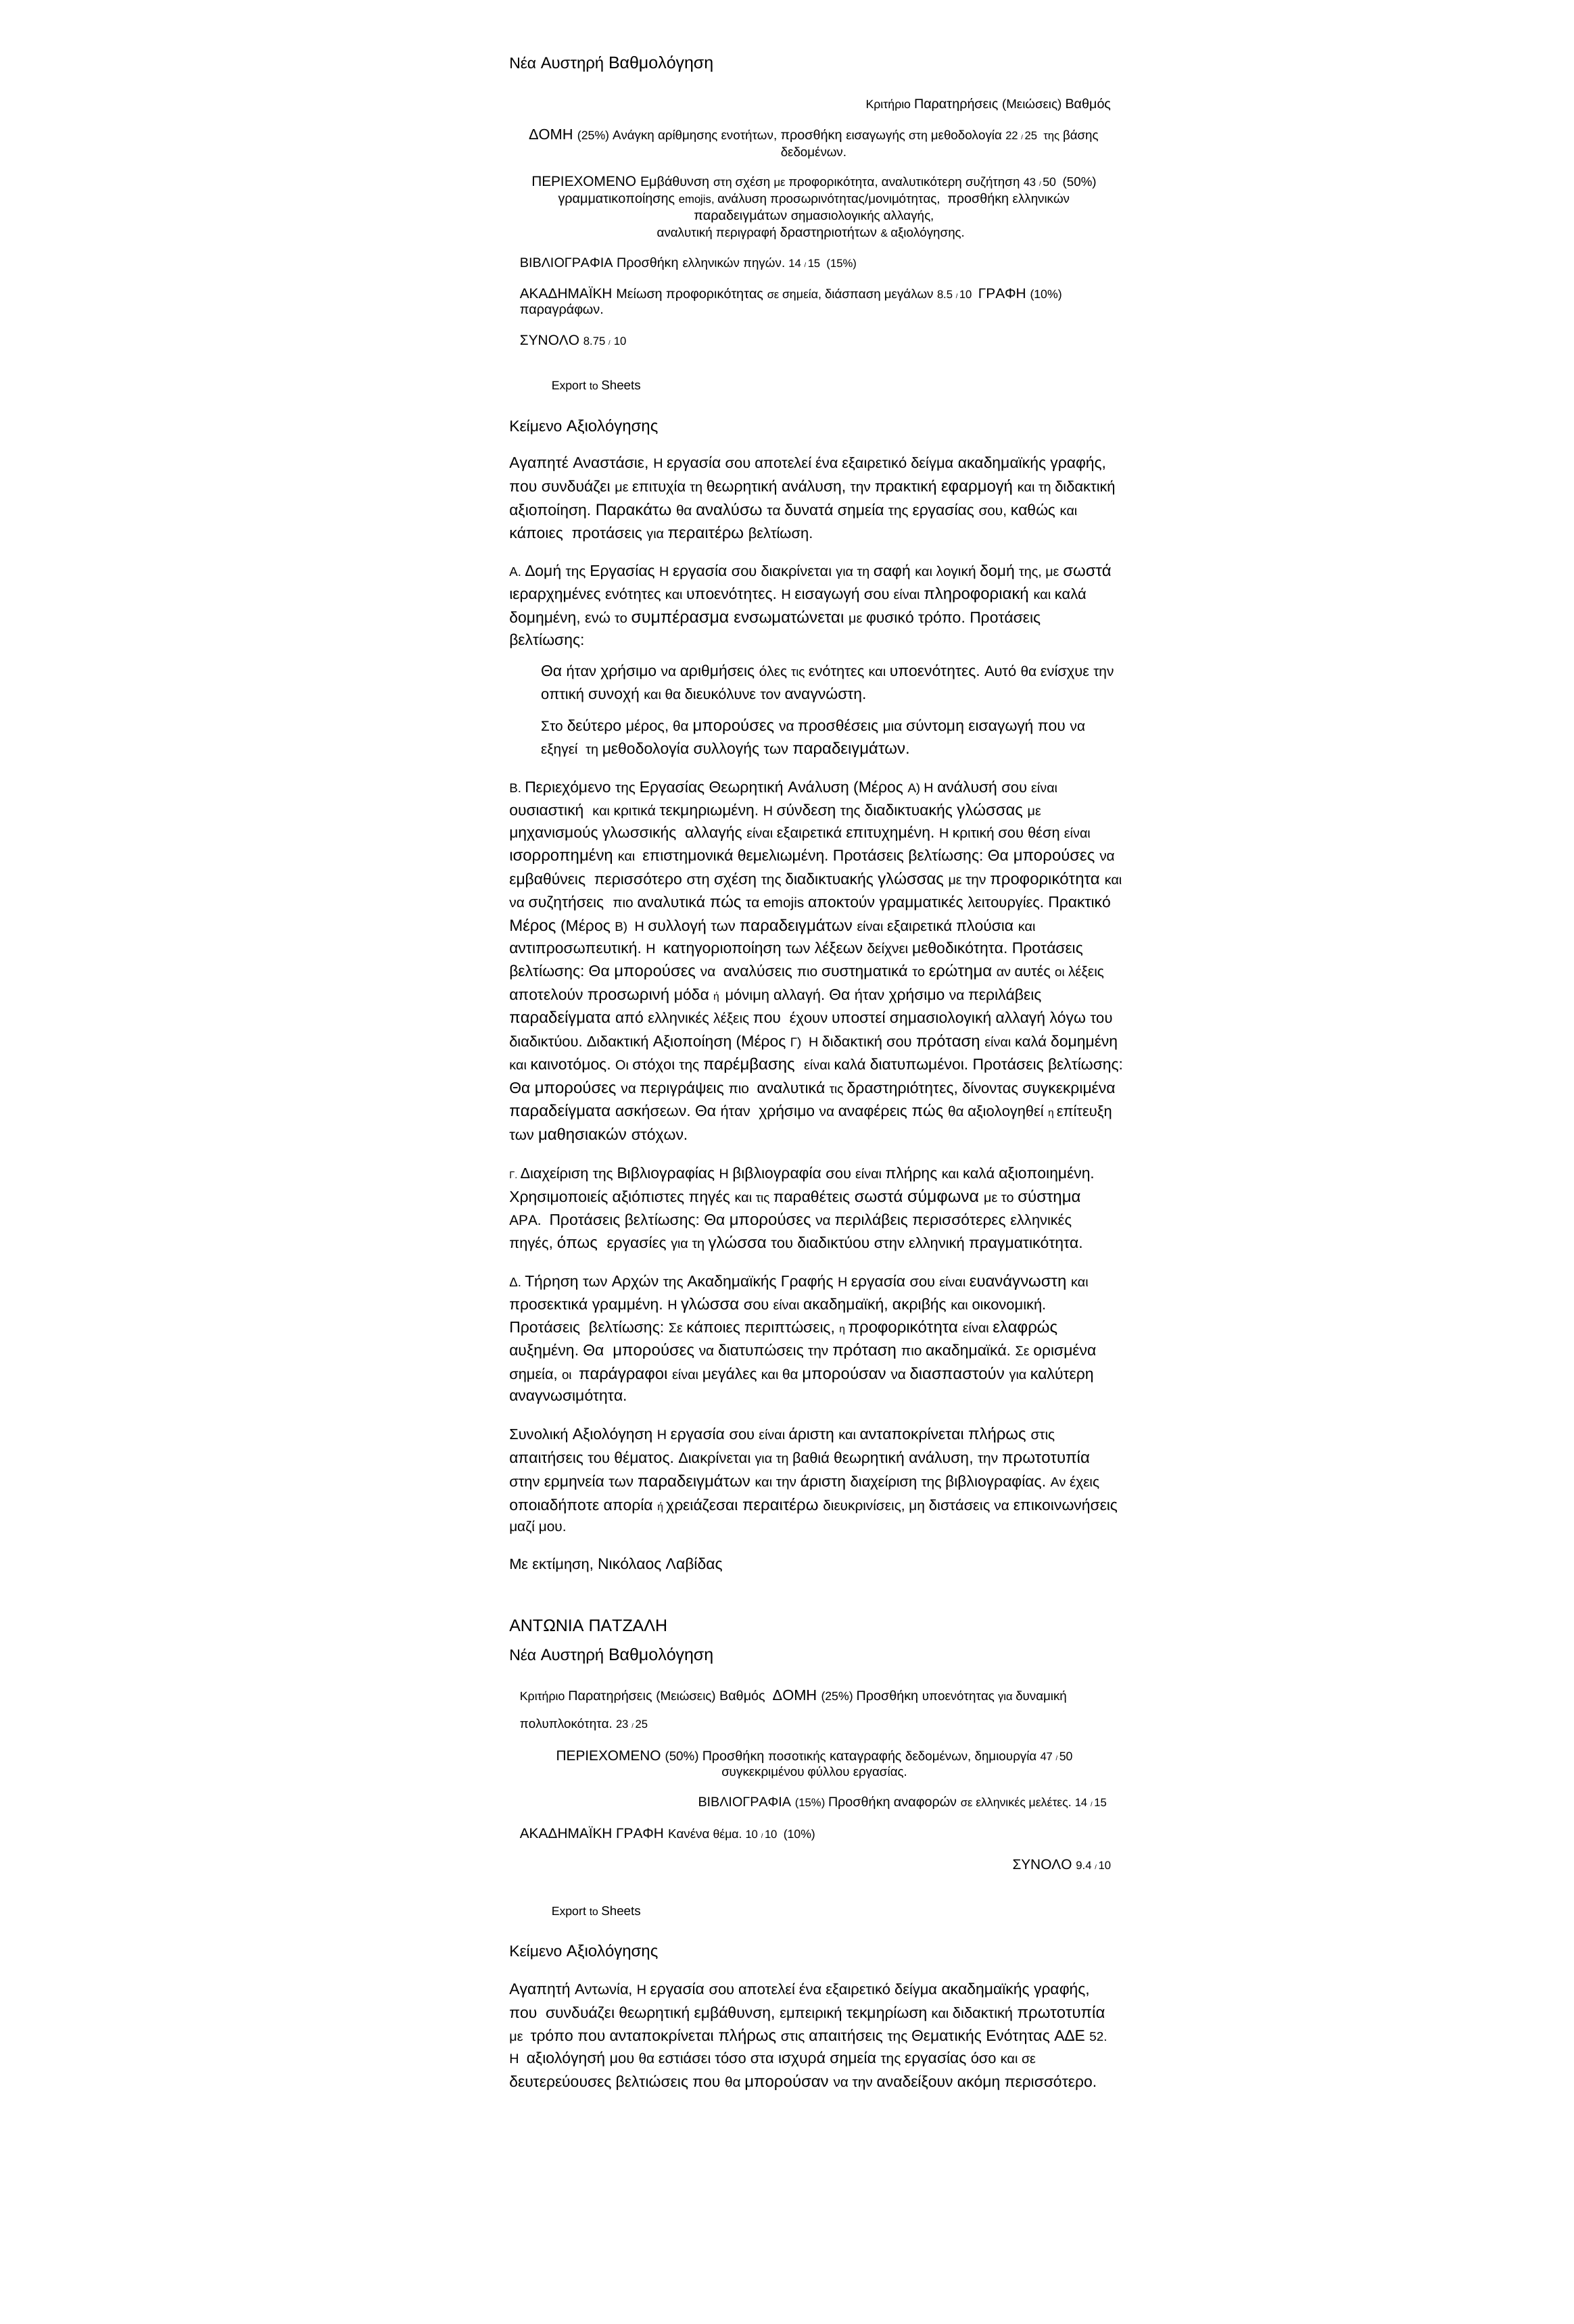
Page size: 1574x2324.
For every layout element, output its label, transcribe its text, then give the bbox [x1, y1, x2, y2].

text ΑΚΑΔΗΜΑΪΚΗ ΓΡΑΦΗ Κανένα θέμα. 10 / 10 (10%) [520, 1825, 1106, 1841]
text Γ. Διαχείριση της Βιβλιογραφίας Η βιβλιογραφία σου είναι πλήρης και καλά αξιοποιημένη. Χρησιμοποιείς αξιόπιστες πηγές και τις παραθέτεις σωστά σύμφωνα με το σύστημα APA. Προτάσεις βελτίωσης: Θα μπορούσες να περιλάβεις περισσότερες ελληνικές πηγές, όπως εργασίες για τη γλώσσα του διαδικτύου στην ελληνική πραγματικότητα. [509, 1164, 1104, 1251]
text Export to Sheets [552, 378, 1573, 393]
text Αγαπητέ Αναστάσιε, Η εργασία σου αποτελεί ένα εξαιρετικό δείγμα ακαδημαϊκής γραφής, που συνδυάζει με επιτυχία τη θεωρητική ανάλυση, την πρακτική εφαρμογή και τη διδακτική αξιοποίηση. Παρακάτω θα αναλύσω τα δυνατά σημεία της εργασίας σου, καθώς και κάποιες προτάσεις για περαιτέρω βελτίωση. [509, 454, 1120, 542]
text ΣΥΝΟΛΟ 8.75 / 10 [520, 331, 1100, 347]
text Με εκτίμηση, Νικόλαος Λαβίδας [509, 1555, 1573, 1572]
text Στο δεύτερο μέρος, θα μπορούσες να προσθέσεις μια σύντομη εισαγωγή που να εξηγεί τη μεθοδολογία συλλογής των παραδειγμάτων. [541, 716, 1117, 758]
text Δ. Τήρηση των Αρχών της Ακαδημαϊκής Γραφής Η εργασία σου είναι ευανάγνωστη και προσεκτικά γραμμένη. Η γλώσσα σου είναι ακαδημαϊκή, ακριβής και οικονομική. Προτάσεις βελτίωσης: Σε κάποιες περιπτώσεις, η προφορικότητα είναι ελαφρώς αυξημένη. Θα μπορούσες να διατυπώσεις την πρόταση πιο ακαδημαϊκά. Σε ορισμένα σημεία, οι παράγραφοι είναι μεγάλες και θα μπορούσαν να διασπαστούν για καλύτερη αναγνωσιμότητα. [509, 1272, 1107, 1405]
text αναλυτική περιγραφή δραστηριοτήτων & αξιολόγησης. [0, 224, 965, 239]
text Α. Δομή της Εργασίας Η εργασία σου διακρίνεται για τη σαφή και λογική δομή της, με σωστά ιεραρχημένες ενότητες και υποενότητες. Η εισαγωγή σου είναι πληροφοριακή και καλά δομημένη, ενώ το συμπέρασμα ενσωματώνεται με φυσικό τρόπο. Προτάσεις βελτίωσης: [509, 561, 1118, 648]
text Θα ήταν χρήσιμο να αριθμήσεις όλες τις ενότητες και υποενότητες. Αυτό θα ενίσχυε την οπτική συνοχή και θα διευκόλυνε τον αναγνώστη. [541, 661, 1122, 702]
text Αγαπητή Αντωνία, Η εργασία σου αποτελεί ένα εξαιρετικό δείγμα ακαδημαϊκής γραφής, που συνδυάζει θεωρητική εμβάθυνση, εμπειρική τεκμηρίωση και διδακτική πρωτοτυπία με τρόπο που ανταποκρίνεται πλήρως στις απαιτήσεις της Θεματικής Ενότητας ΑΔΕ 52. Η αξιολόγησή μου θα εστιάσει τόσο στα ισχυρά σημεία της εργασίας όσο και σε δευτερεύουσες βελτιώσεις που θα μπορούσαν να την αναδείξουν ακόμη περισσότερο. [509, 1980, 1116, 2090]
text ΠΕΡΙΕΧΟΜΕΝΟ Εμβάθυνση στη σχέση με προφορικότητα, αναλυτικότερη συζήτηση 43 / 50 (50%) γραμματικοποίησης emojis, ανάλυση προσωρινότητας/μονιμότητας, προσθήκη ελληνικών παραδειγμάτων σημασιολογικής αλλαγής, [520, 173, 1107, 222]
text Export to Sheets [552, 1904, 1573, 1918]
text Νέα Αυστηρή Βαθμολόγηση [509, 53, 1573, 72]
text Συνολική Αξιολόγηση Η εργασία σου είναι άριστη και ανταποκρίνεται πλήρως στις απαιτήσεις του θέματος. Διακρίνεται για τη βαθιά θεωρητική ανάλυση, την πρωτοτυπία στην ερμηνεία των παραδειγμάτων και την άριστη διαχείριση της βιβλιογραφίας. Αν έχεις οποιαδήποτε απορία ή χρειάζεσαι περαιτέρω διευκρινίσεις, μη διστάσεις να επικοινωνήσεις μαζί μου. [509, 1424, 1118, 1534]
text ΠΕΡΙΕΧΟΜΕΝΟ (50%) Προσθήκη ποσοτικής καταγραφής δεδομένων, δημιουργία 47 / 50 συγκεκριμένου φύλλου εργασίας. [520, 1747, 1109, 1778]
text Κριτήριο Παρατηρήσεις (Μειώσεις) Βαθμός ΔΟΜΗ (25%) Προσθήκη υποενότητας για δυναμική πολυπλοκότητα. 23 / 25 [520, 1687, 1112, 1730]
text Κριτήριο Παρατηρήσεις (Μειώσεις) Βαθμός [0, 96, 1111, 112]
text Κείμενο Αξιολόγησης [509, 416, 1573, 435]
text Β. Περιεχόμενο της Εργασίας Θεωρητική Ανάλυση (Μέρος Α) Η ανάλυσή σου είναι ουσιαστική και κριτικά τεκμηριωμένη. Η σύνδεση της διαδικτυακής γλώσσας με μηχανισμούς γλωσσικής αλλαγής είναι εξαιρετικά επιτυχημένη. Η κριτική σου θέση είναι ισορροπημένη και επιστημονικά θεμελιωμένη. Προτάσεις βελτίωσης: Θα μπορούσες να εμβαθύνεις περισσότερο στη σχέση της διαδικτυακής γλώσσας με την προφορικότητα και να συζητήσεις πιο αναλυτικά πώς τα emojis αποκτούν γραμματικές λειτουργίες. Πρακτικό Μέρος (Μέρος Β) Η συλλογή των παραδειγμάτων είναι εξαιρετικά πλούσια και αντιπροσωπευτική. Η κατηγοριοποίηση των λέξεων δείχνει μεθοδικότητα. Προτάσεις βελτίωσης: Θα μπορούσες να αναλύσεις πιο συστηματικά το ερώτημα αν αυτές οι λέξεις αποτελούν προσωρινή μόδα ή μόνιμη αλλαγή. Θα ήταν χρήσιμο να περιλάβεις παραδείγματα από ελληνικές λέξεις που έχουν υποστεί σημασιολογική αλλαγή λόγω του διαδικτύου. Διδακτική Αξιοποίηση (Μέρος Γ) Η διδακτική σου πρόταση είναι καλά δομημένη και καινοτόμος. Οι στόχοι της παρέμβασης είναι καλά διατυπωμένοι. Προτάσεις βελτίωσης: Θα μπορούσες να περιγράψεις πιο αναλυτικά τις δραστηριότητες, δίνοντας συγκεκριμένα παραδείγματα ασκήσεων. Θα ήταν χρήσιμο να αναφέρεις πώς θα αξιολογηθεί η επίτευξη των μαθησιακών στόχων. [509, 778, 1123, 1143]
text ΣΥΝΟΛΟ 9.4 / 10 [0, 1856, 1111, 1872]
text ΑΚΑΔΗΜΑΪΚΗ Μείωση προφορικότητας σε σημεία, διάσπαση μεγάλων 8.5 / 10 ΓΡΑΦΗ (10%) παραγράφων. [520, 285, 1111, 317]
text Κείμενο Αξιολόγησης [509, 1941, 1573, 1960]
text ΒΙΒΛΙΟΓΡΑΦΙΑ (15%) Προσθήκη αναφορών σε ελληνικές μελέτες. 14 / 15 [0, 1794, 1106, 1809]
text Νέα Αυστηρή Βαθμολόγηση [509, 1644, 1573, 1664]
text ΒΙΒΛΙΟΓΡΑΦΙΑ Προσθήκη ελληνικών πηγών. 14 / 15 (15%) [520, 255, 1105, 270]
text ΔΟΜΗ (25%) Ανάγκη αρίθμησης ενοτήτων, προσθήκη εισαγωγής στη μεθοδολογία 22 / 25 της βάσης δεδομένων. [520, 126, 1107, 159]
text ΑΝΤΩΝΙΑ ΠΑΤΖΑΛΗ [509, 1616, 1573, 1635]
